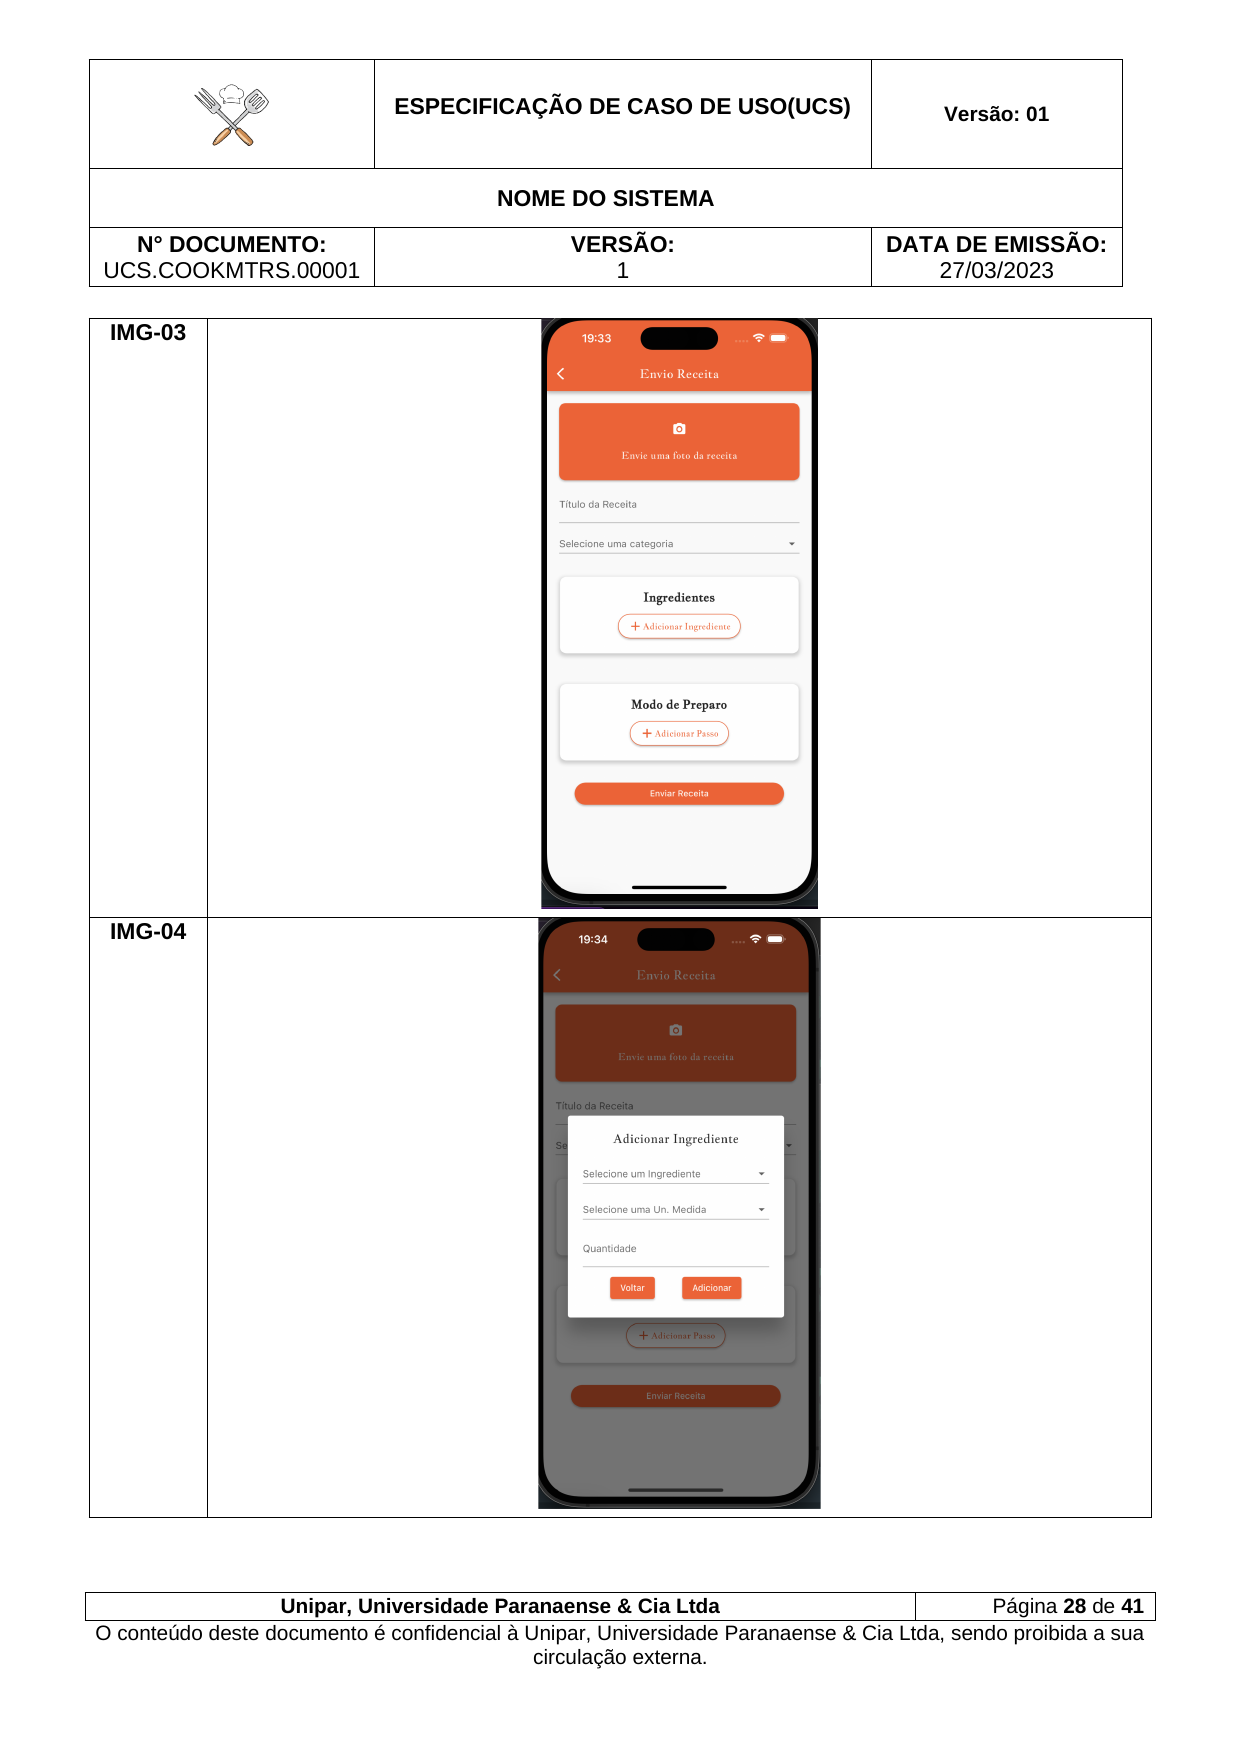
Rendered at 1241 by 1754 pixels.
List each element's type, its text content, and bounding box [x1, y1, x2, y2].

picture [177, 60, 286, 168]
table_cell [208, 918, 1151, 1517]
table_cell [208, 319, 1151, 917]
picture [538, 918, 821, 1509]
table_cell IMG-04 [90, 918, 207, 1517]
table_cell IMG-03 [90, 319, 207, 917]
picture [541, 318, 818, 909]
